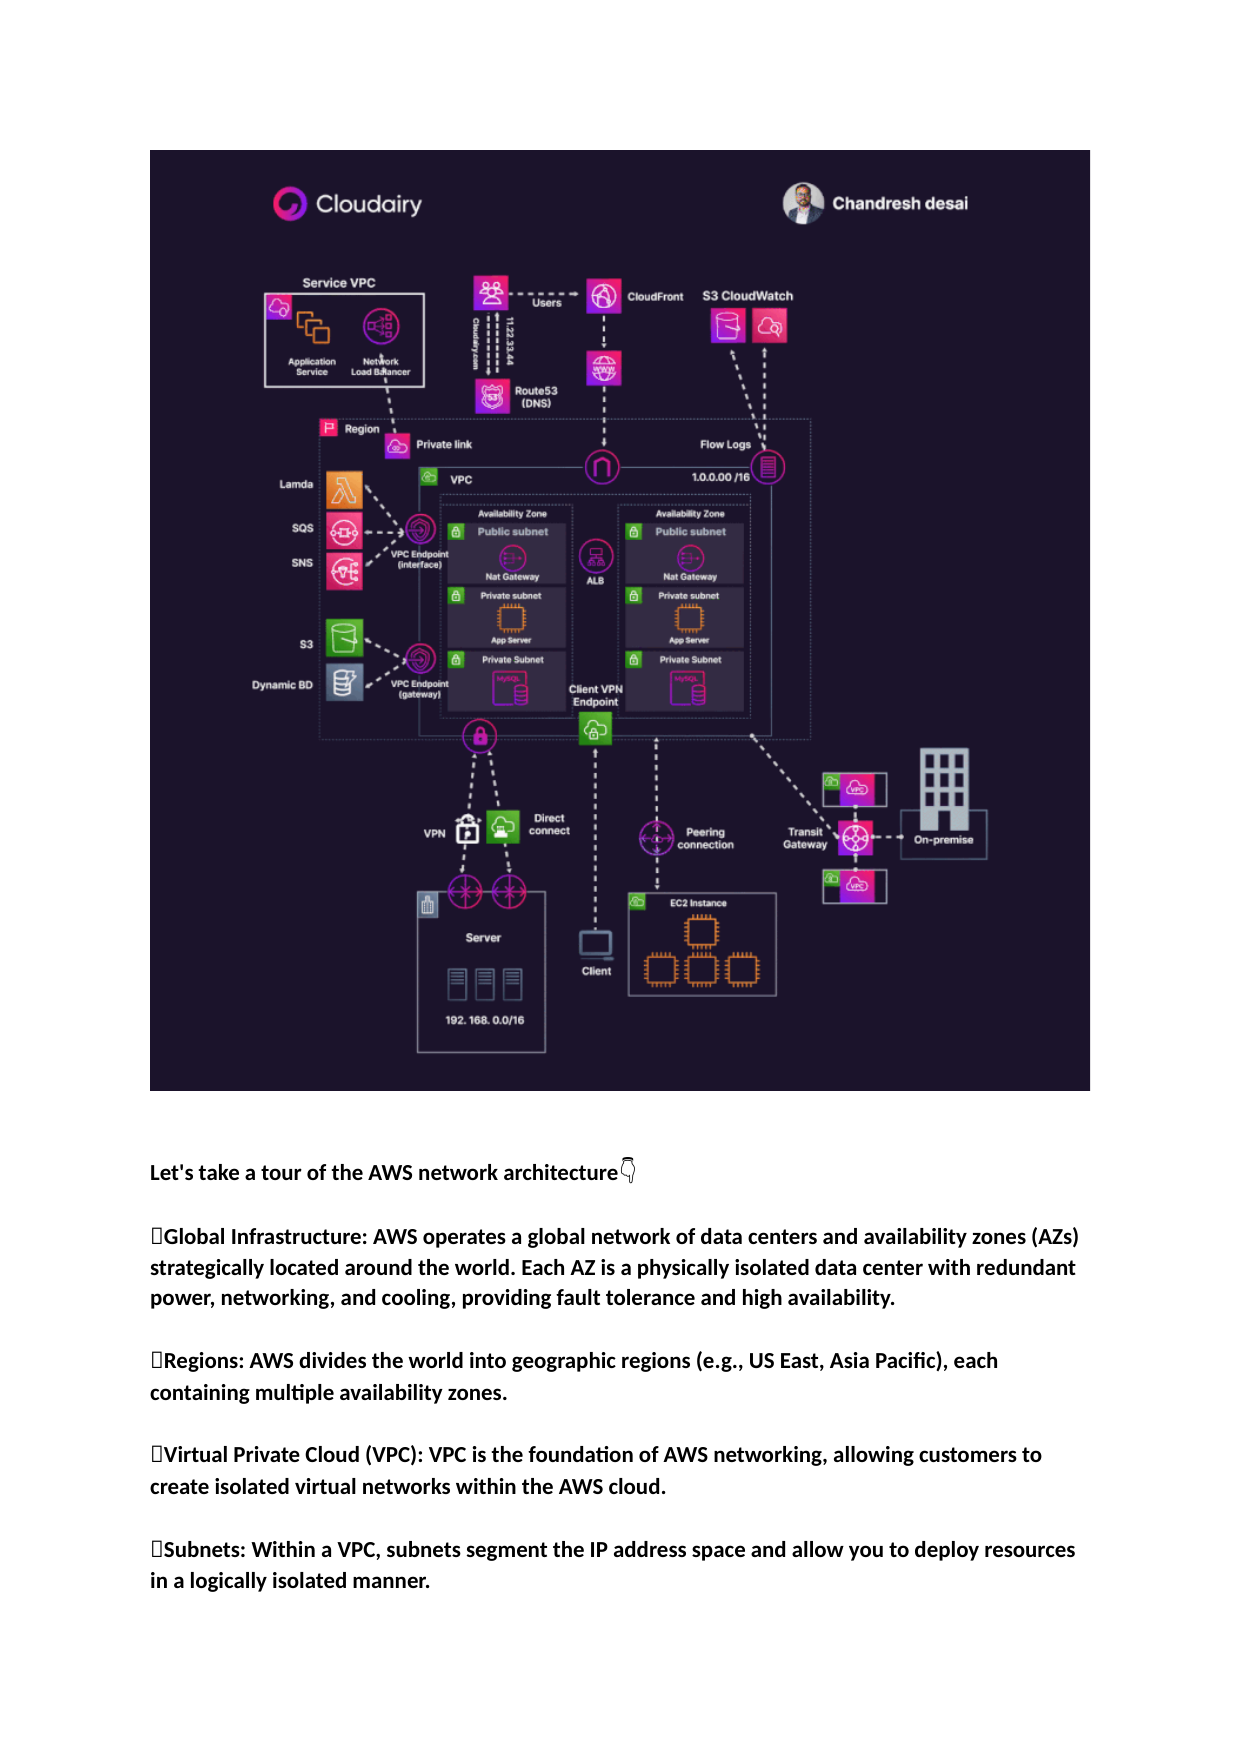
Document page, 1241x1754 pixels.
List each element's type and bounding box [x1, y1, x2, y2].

picture [150, 150, 1091, 1091]
text [150, 1156, 1090, 1594]
